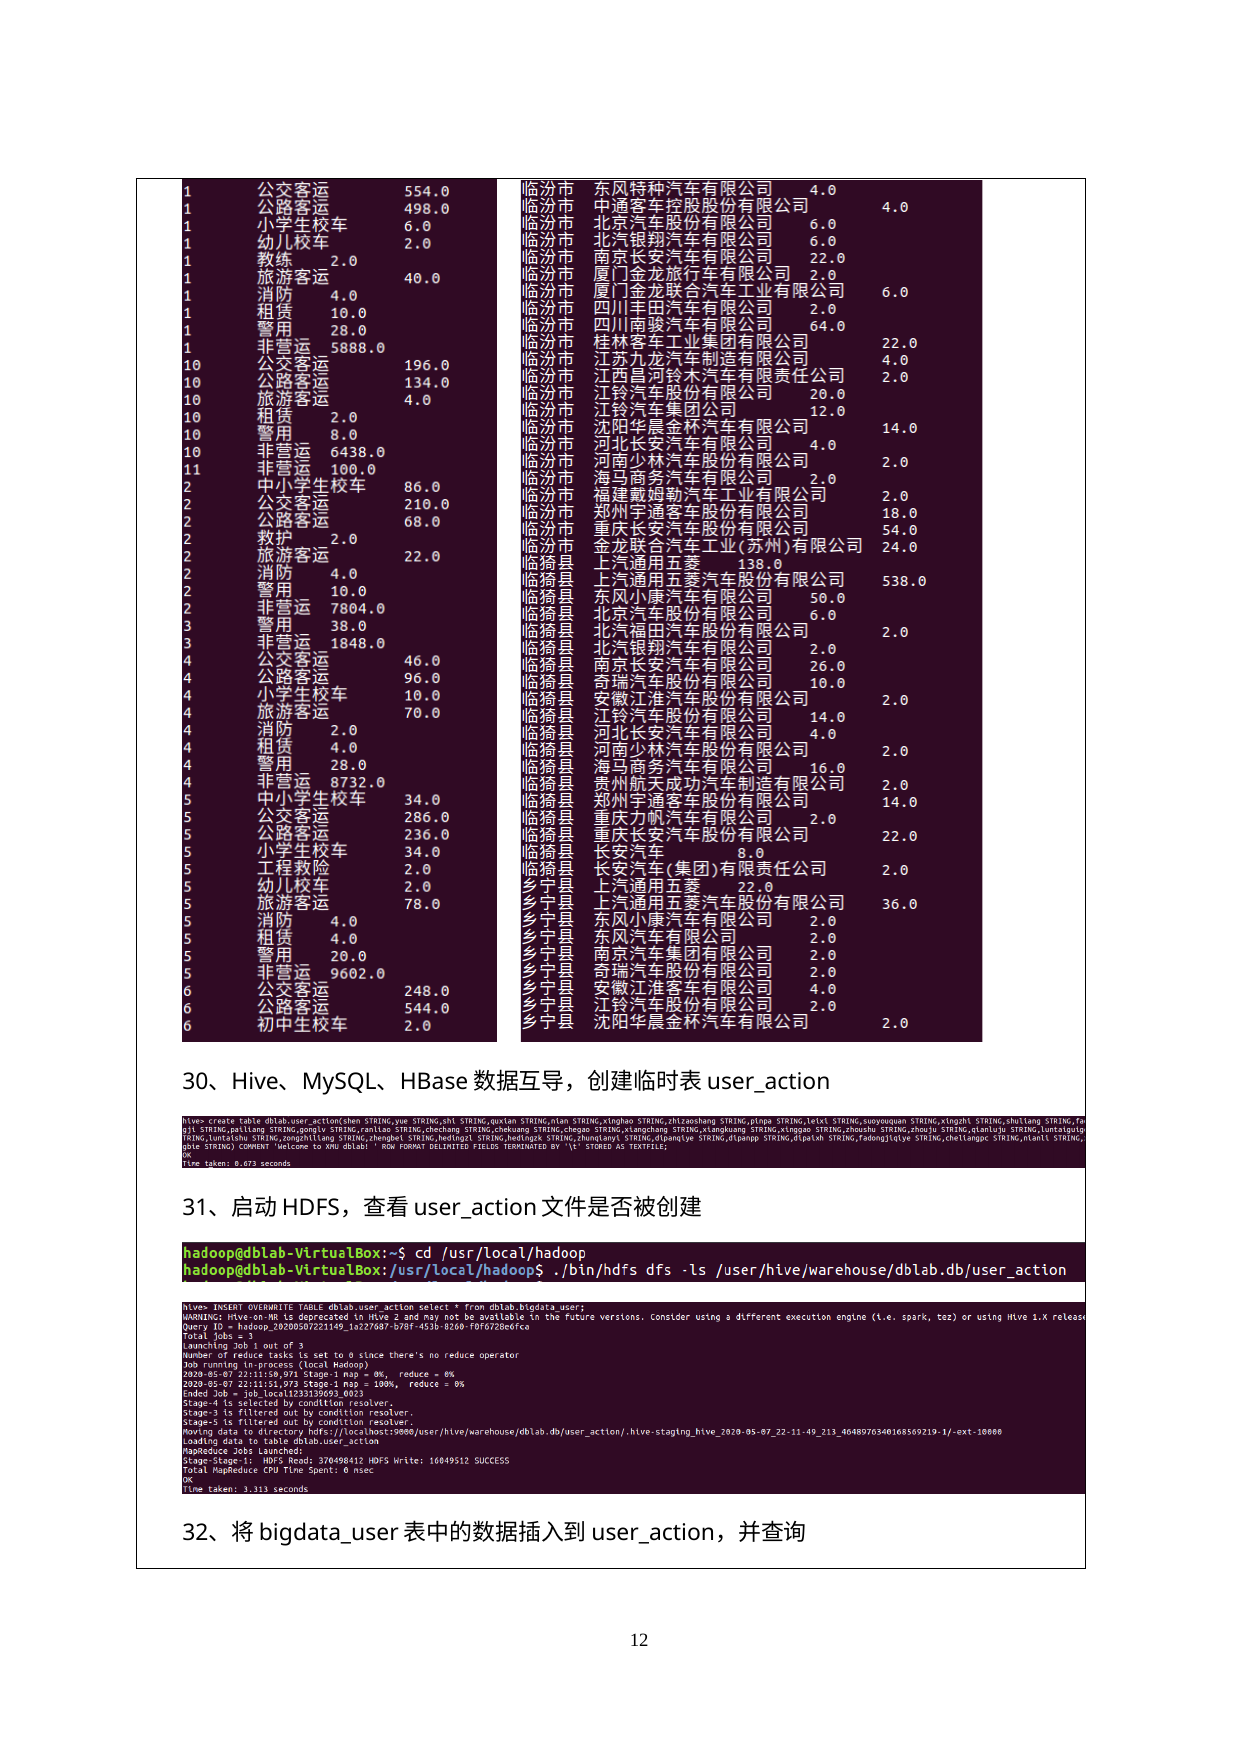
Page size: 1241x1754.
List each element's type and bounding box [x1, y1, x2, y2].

table_header [137, 179, 1085, 1568]
picture [182, 1302, 1086, 1494]
picture [182, 1242, 1086, 1282]
picture [182, 179, 497, 1042]
picture [182, 1116, 1086, 1168]
picture [520, 180, 983, 1042]
